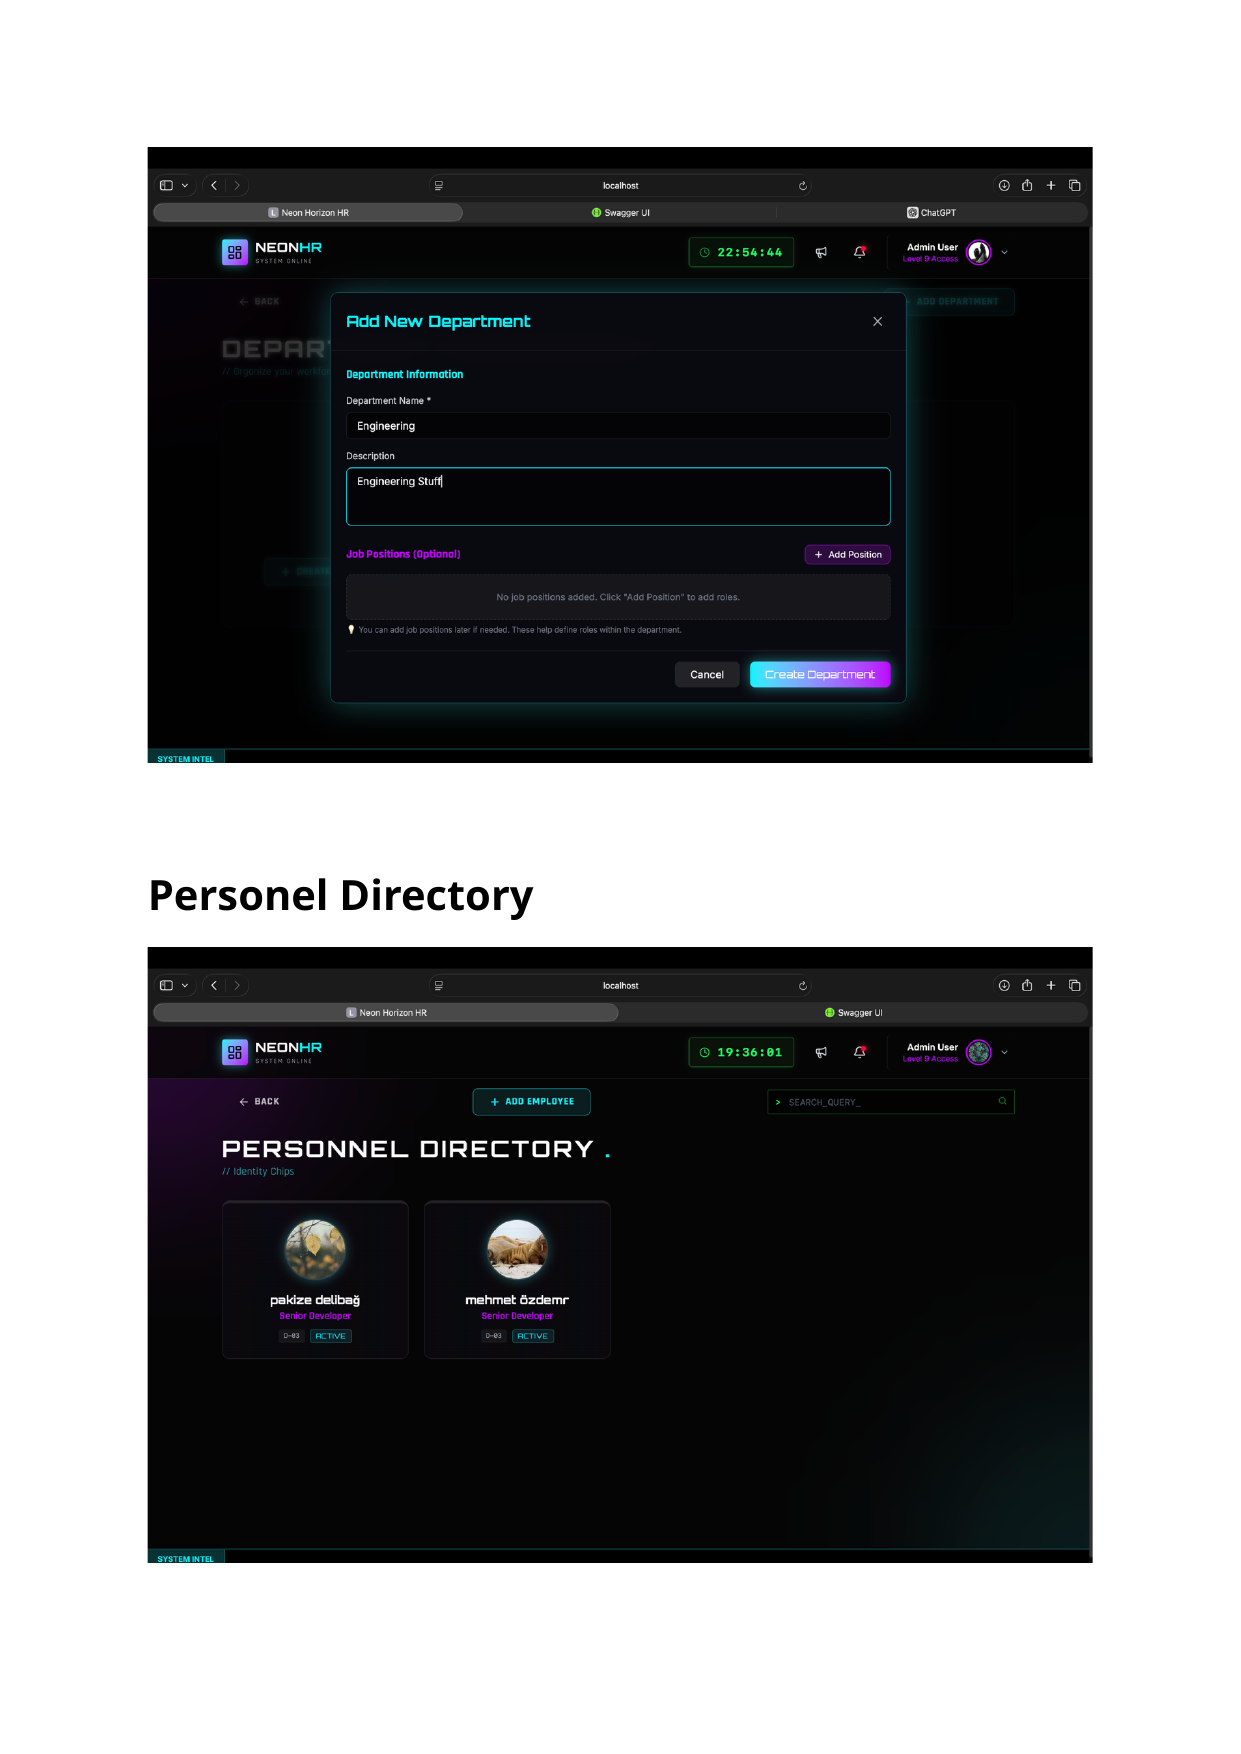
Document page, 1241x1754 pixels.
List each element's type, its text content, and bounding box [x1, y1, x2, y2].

picture [147, 147, 1093, 763]
text Personel Directory [148, 866, 1093, 923]
picture [147, 947, 1093, 1563]
